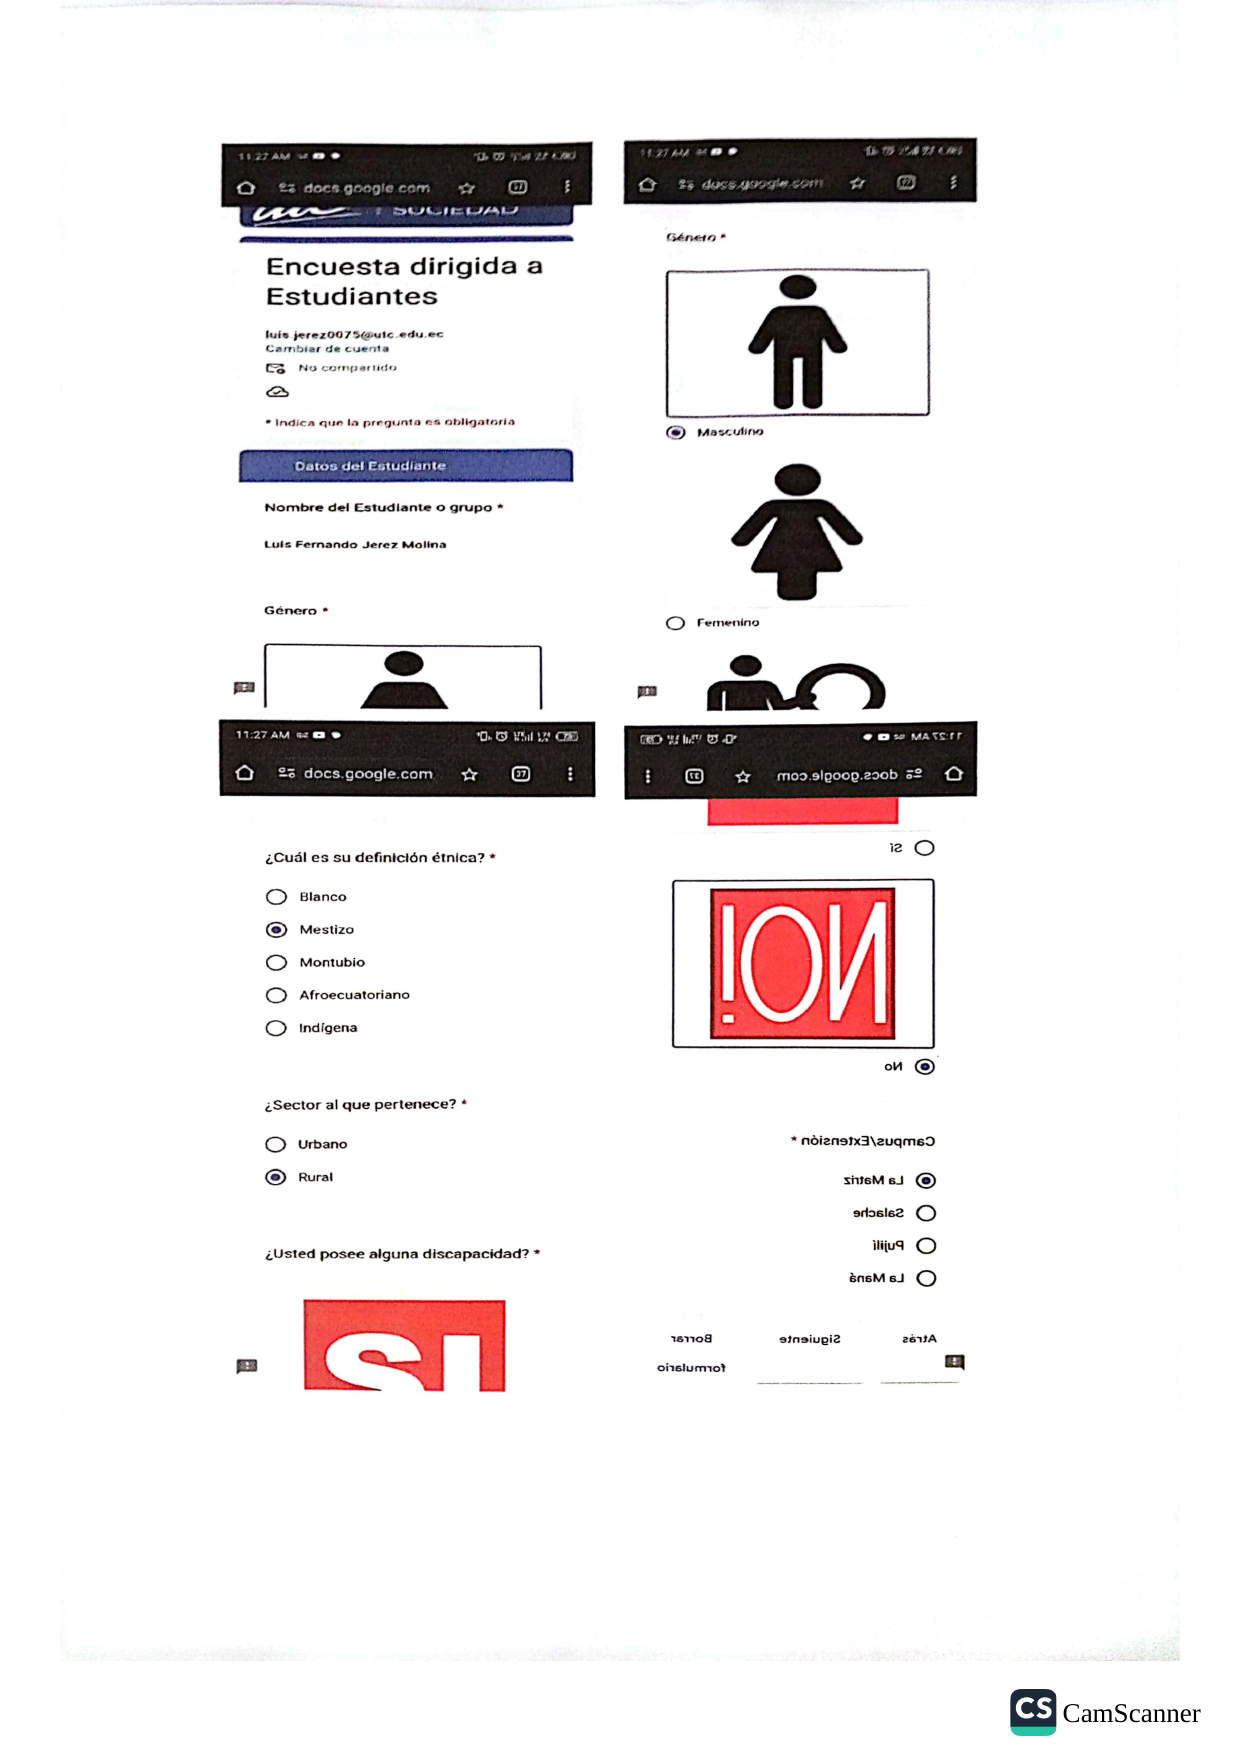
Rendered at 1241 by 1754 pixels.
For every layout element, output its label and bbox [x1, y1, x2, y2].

picture [1010, 1689, 1057, 1736]
picture [60, 0, 1180, 1661]
